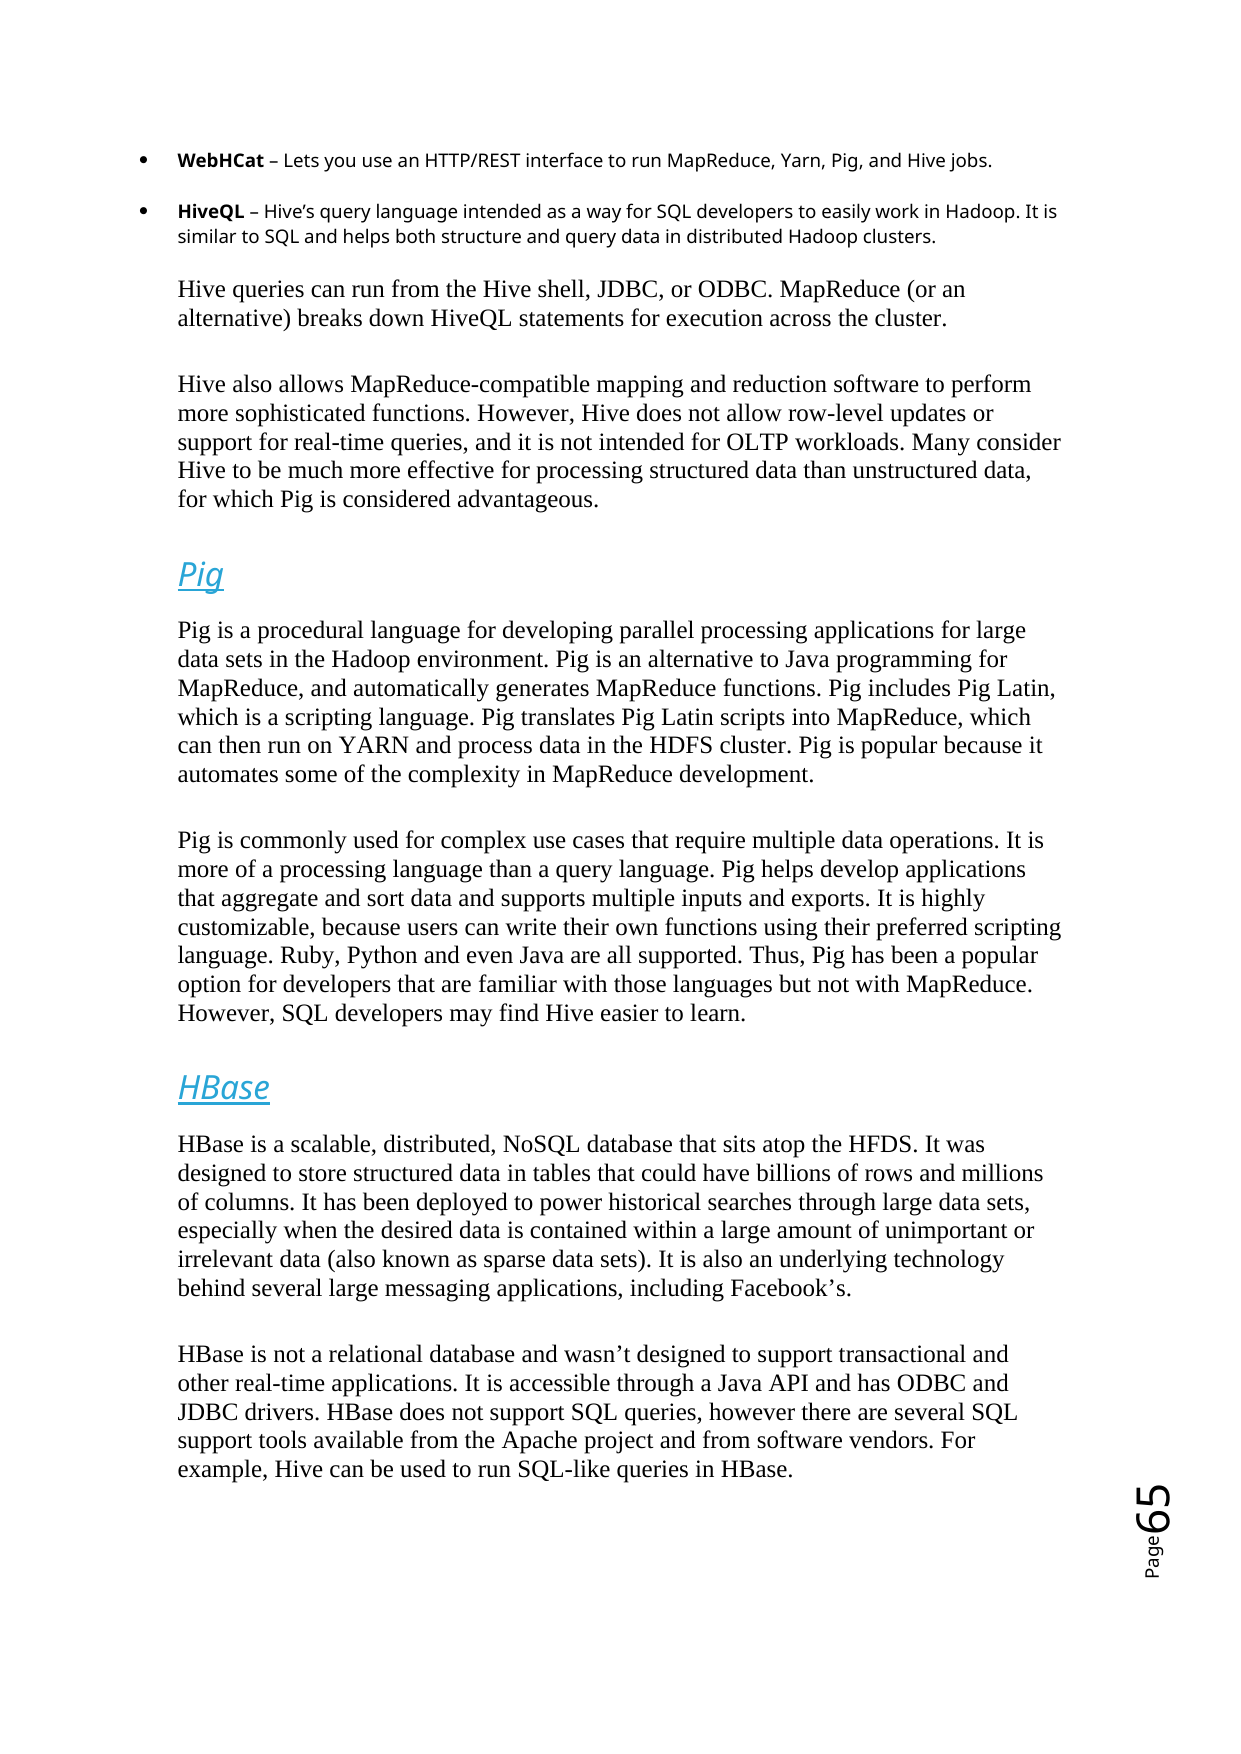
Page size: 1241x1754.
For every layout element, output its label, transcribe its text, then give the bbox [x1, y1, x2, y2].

text Hive also allows MapReduce-compatible mapping and reduction software to perform more sophisticated functions. However, Hive does not allow row-level updates or support for real-time queries, and it is not intended for OLTP workloads. Many consider Hive to be much more effective for processing structured data than unstructured data, for which Pig is considered advantageous. [177, 369, 1063, 513]
subtitle HBase [177, 1064, 1063, 1109]
subtitle Pig [177, 550, 1063, 596]
text Hive queries can run from the Hive shell, JDBC, or ODBC. MapReduce (or an alternative) breaks down HiveQL statements for execution across the cluster. [177, 274, 1063, 332]
text Pig is commonly used for complex use cases that require multiple data operations. It is more of a processing language than a query language. Pig helps develop applications that aggregate and sort data and supports multiple inputs and exports. It is highly customizable, because users can write their own functions using their preferred scripting language. Ruby, Python and even Java are all supported. Thus, Pig has been a popular option for developers that are familiar with those languages but not with MapReduce. However, SQL developers may find Hive easier to learn. [177, 825, 1063, 1027]
list WebHCat – Lets you use an HTTP/REST interface to run MapReduce, Yarn, Pig, and Hive jobs. [140, 148, 1063, 173]
list HiveQL – Hive’s query language intended as a way for SQL developers to easily work in Hadoop. It is similar to SQL and helps both structure and query data in distributed Hadoop clusters. [140, 198, 1063, 249]
text Pig is a procedural language for developing parallel processing applications for large data sets in the Hadoop environment. Pig is an alternative to Java programming for MapReduce, and automatically generates MapReduce functions. Pig includes Pig Latin, which is a scripting language. Pig translates Pig Latin scripts into MapReduce, which can then run on YARN and process data in the HDFS cluster. Pig is popular because it automates some of the complexity in MapReduce development. [177, 615, 1063, 788]
text HBase is a scalable, distributed, NoSQL database that sits atop the HFDS. It was designed to store structured data in tables that could have billions of rows and millions of columns. It has been deployed to power historical searches through large data sets, especially when the desired data is contained within a large amount of unimportant or irrelevant data (also known as sparse data sets). It is also an underlying technology behind several large messaging applications, including Facebook’s. [177, 1129, 1063, 1302]
text HBase is not a relational database and wasn’t designed to support transactional and other real-time applications. It is accessible through a Java API and has ODBC and JDBC drivers. HBase does not support SQL queries, however there are several SQL support tools available from the Apache project and from software vendors. For example, Hive can be used to run SQL-like queries in HBase. [177, 1339, 1063, 1483]
